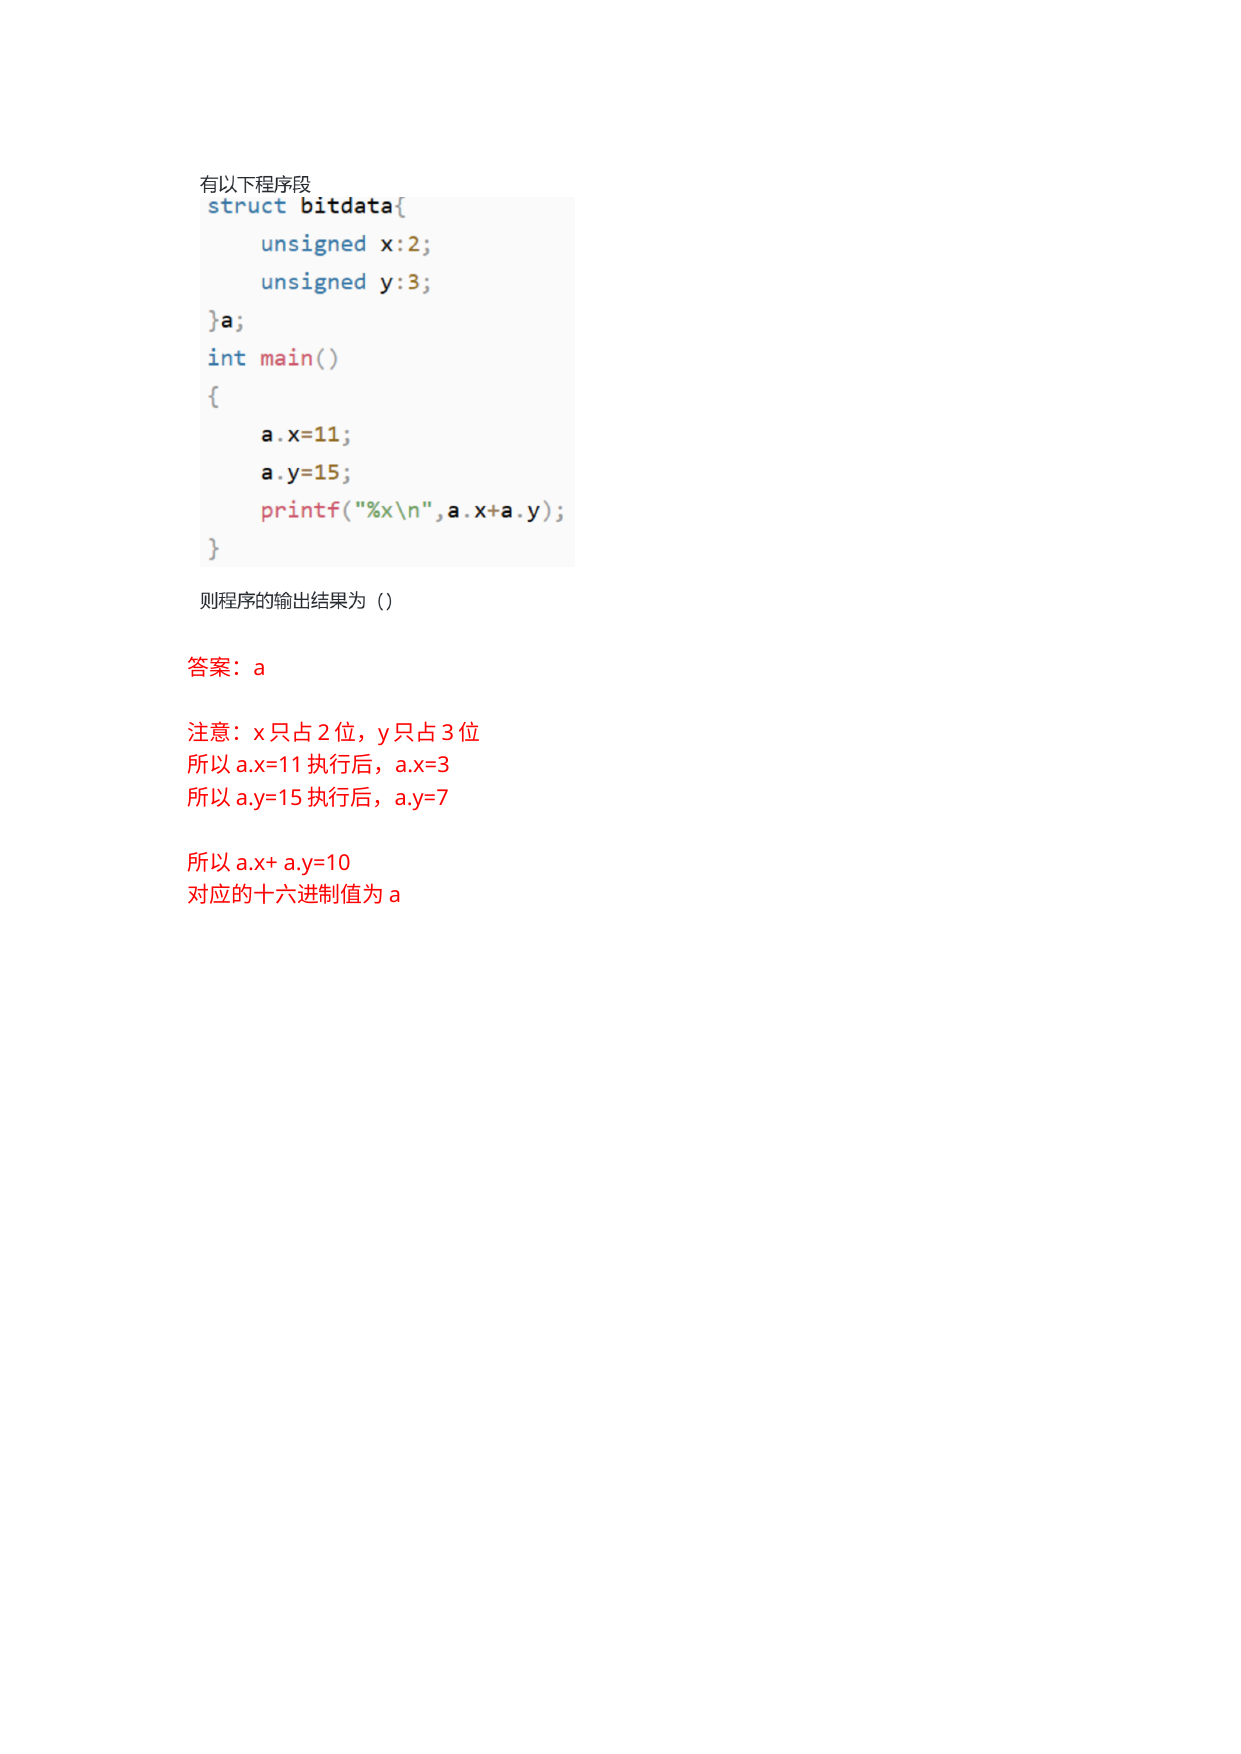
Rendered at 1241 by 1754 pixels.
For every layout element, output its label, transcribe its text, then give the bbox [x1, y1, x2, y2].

text 所以a.x=11执行后，a.x=3 [187, 747, 1053, 779]
text 所以a.y=15执行后，a.y=7 [187, 779, 1053, 812]
text 所以a.x+ a.y=10 [187, 844, 1053, 877]
text 对应的十六进制值为a [187, 877, 1053, 909]
text 答案：a [187, 649, 1053, 682]
text 注意：x只占2位，y只占3位 [187, 714, 1053, 747]
picture [187, 162, 602, 625]
